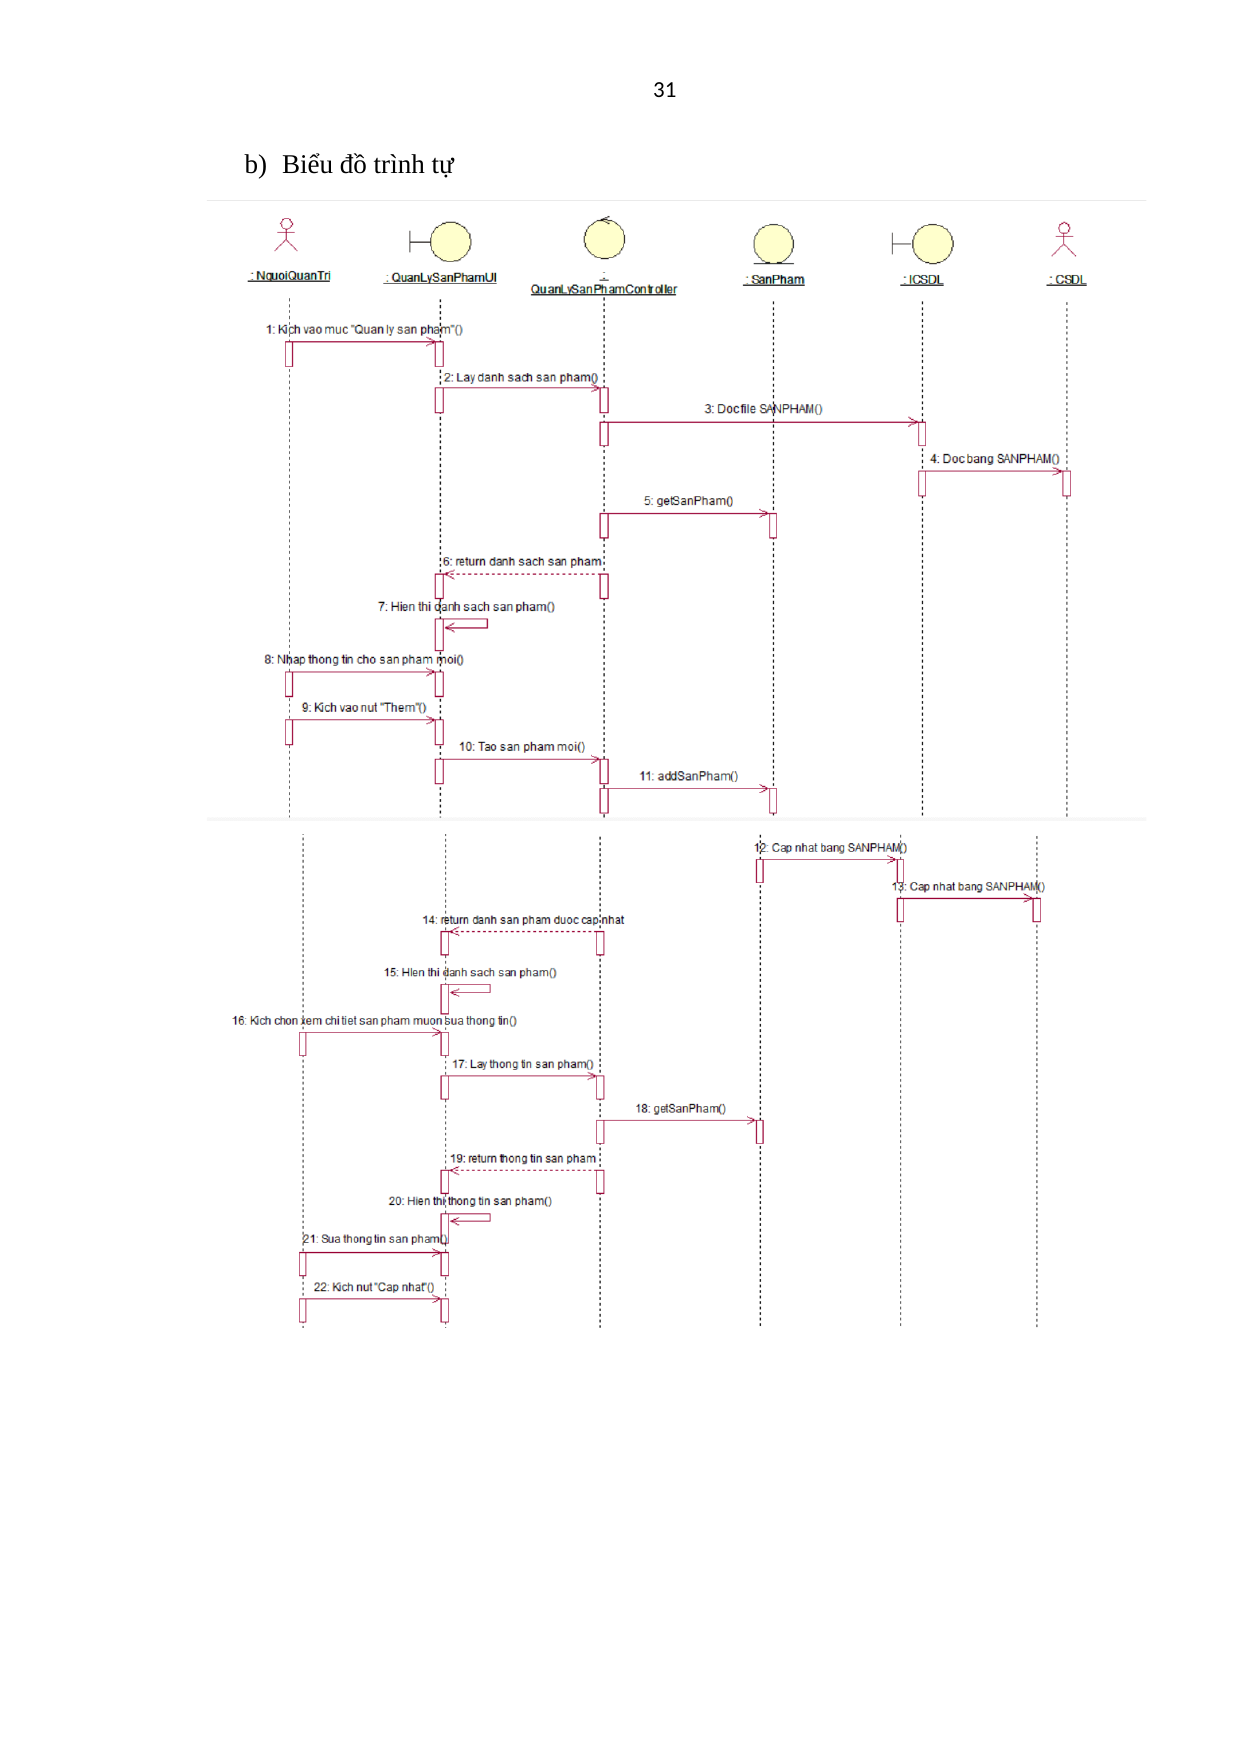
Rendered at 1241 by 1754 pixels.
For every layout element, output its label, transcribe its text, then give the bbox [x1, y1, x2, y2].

picture [206, 834, 1123, 1328]
list Biểu đồ trình tự [244, 148, 1122, 179]
picture [206, 200, 1147, 821]
